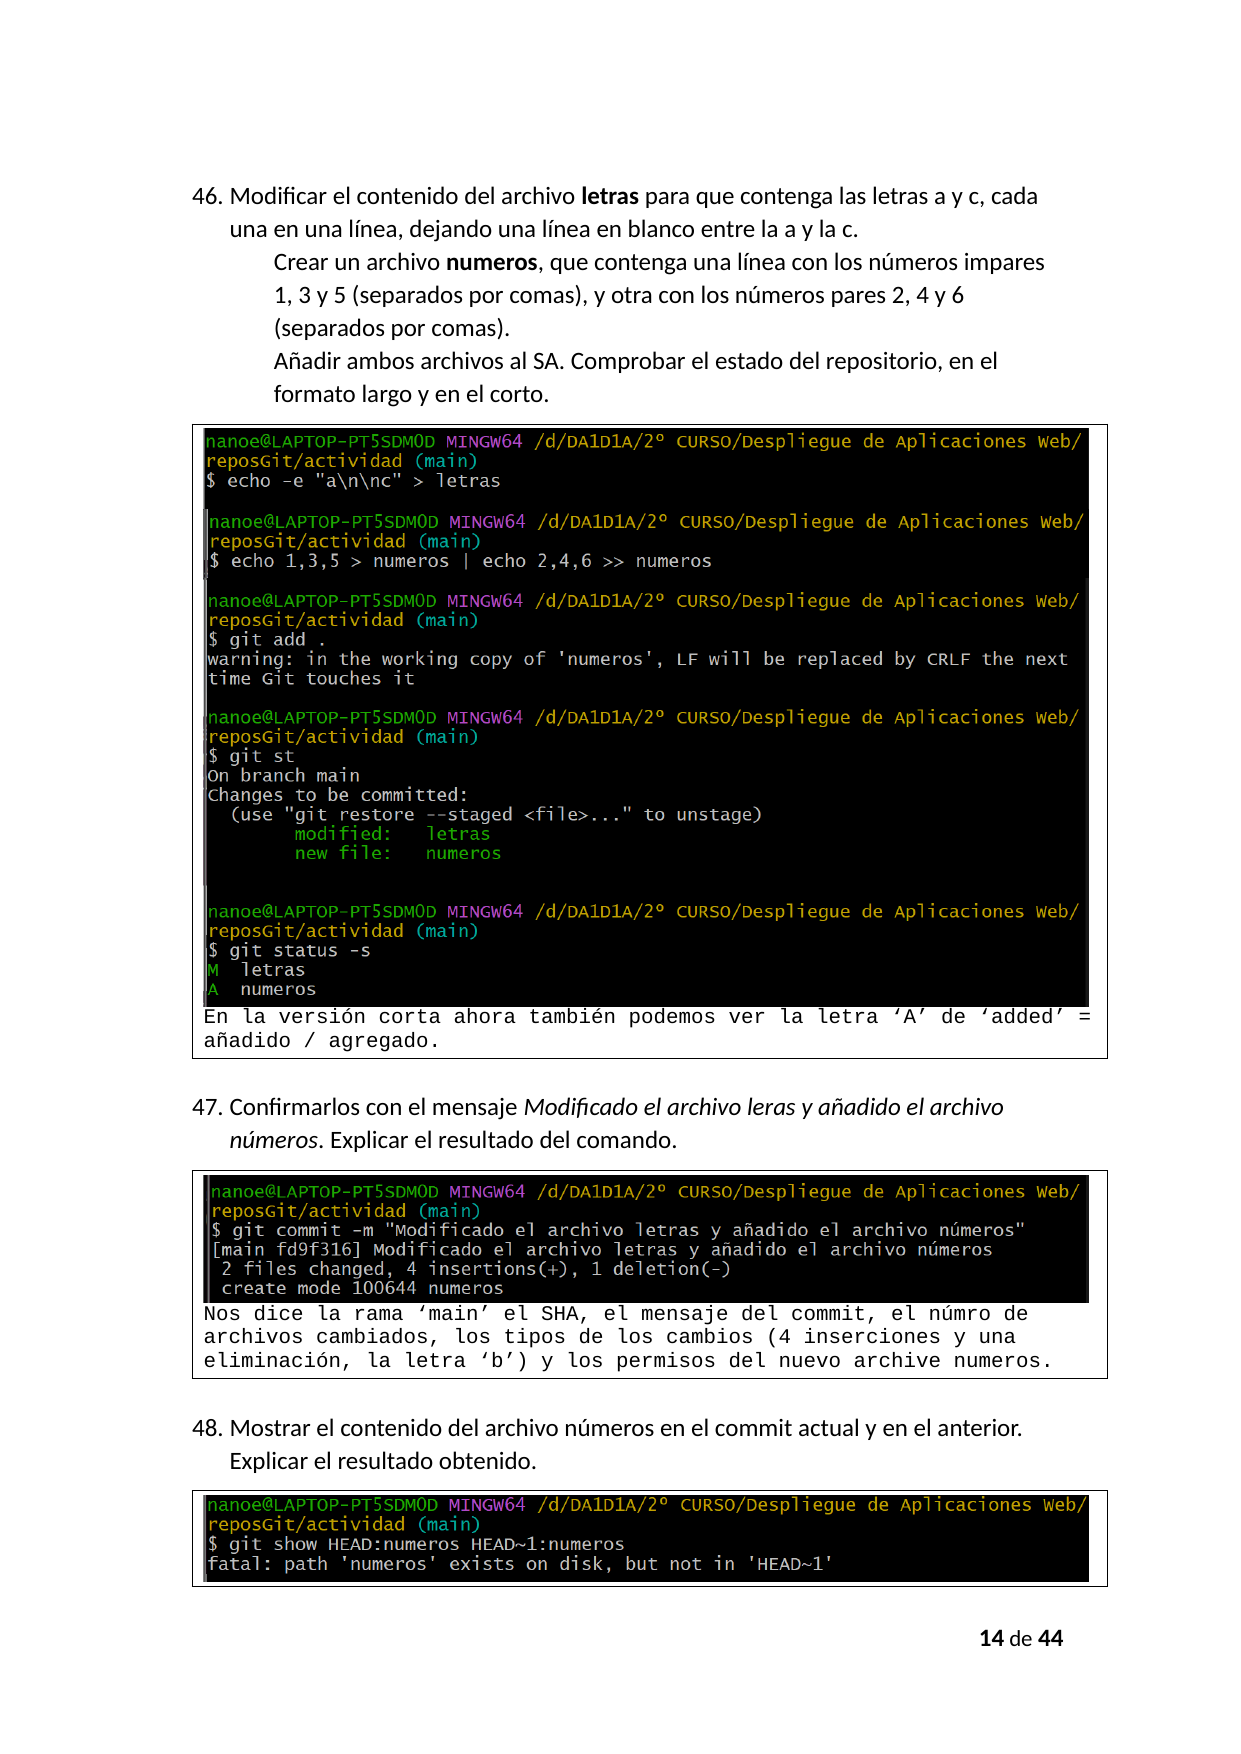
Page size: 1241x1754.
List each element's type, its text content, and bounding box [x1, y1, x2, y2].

picture [203, 428, 1089, 1007]
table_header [193, 1491, 1107, 1586]
picture [203, 1175, 1089, 1303]
list Confirmarlos con el mensaje Modificado el archivo leras y añadido el archivo números. Explicar el resultado del comando. [192, 1092, 1063, 1155]
table_header Nos dice la rama ‘main’ el SHA, el mensaje del commit, el númro de archivos cambiados, los tipos de los cambios (4 inserciones y una eliminación, la letra ‘b’) y los permisos del nuevo archive numeros. [193, 1171, 1107, 1378]
list Modificar el contenido del archivo letras para que contenga las letras a y c, cada una en una línea, dejando una línea en blanco entre la a y la c. [192, 181, 1063, 244]
table_header En la versión corta ahora también podemos ver la letra ‘A’ de ‘added’ = añadido / agregado. [193, 425, 1107, 1058]
list Crear un archivo numeros, que contenga una línea con los números impares 1, 3 y 5 (separados por comas), y otra con los números pares 2, 4 y 6 (separados por comas). [274, 246, 1063, 343]
picture [203, 1495, 1089, 1582]
list Mostrar el contenido del archivo números en el commit actual y en el anterior. Explicar el resultado obtenido. [192, 1412, 1063, 1475]
list Añadir ambos archivos al SA. Comprobar el estado del repositorio, en el formato largo y en el corto. [274, 345, 1063, 408]
